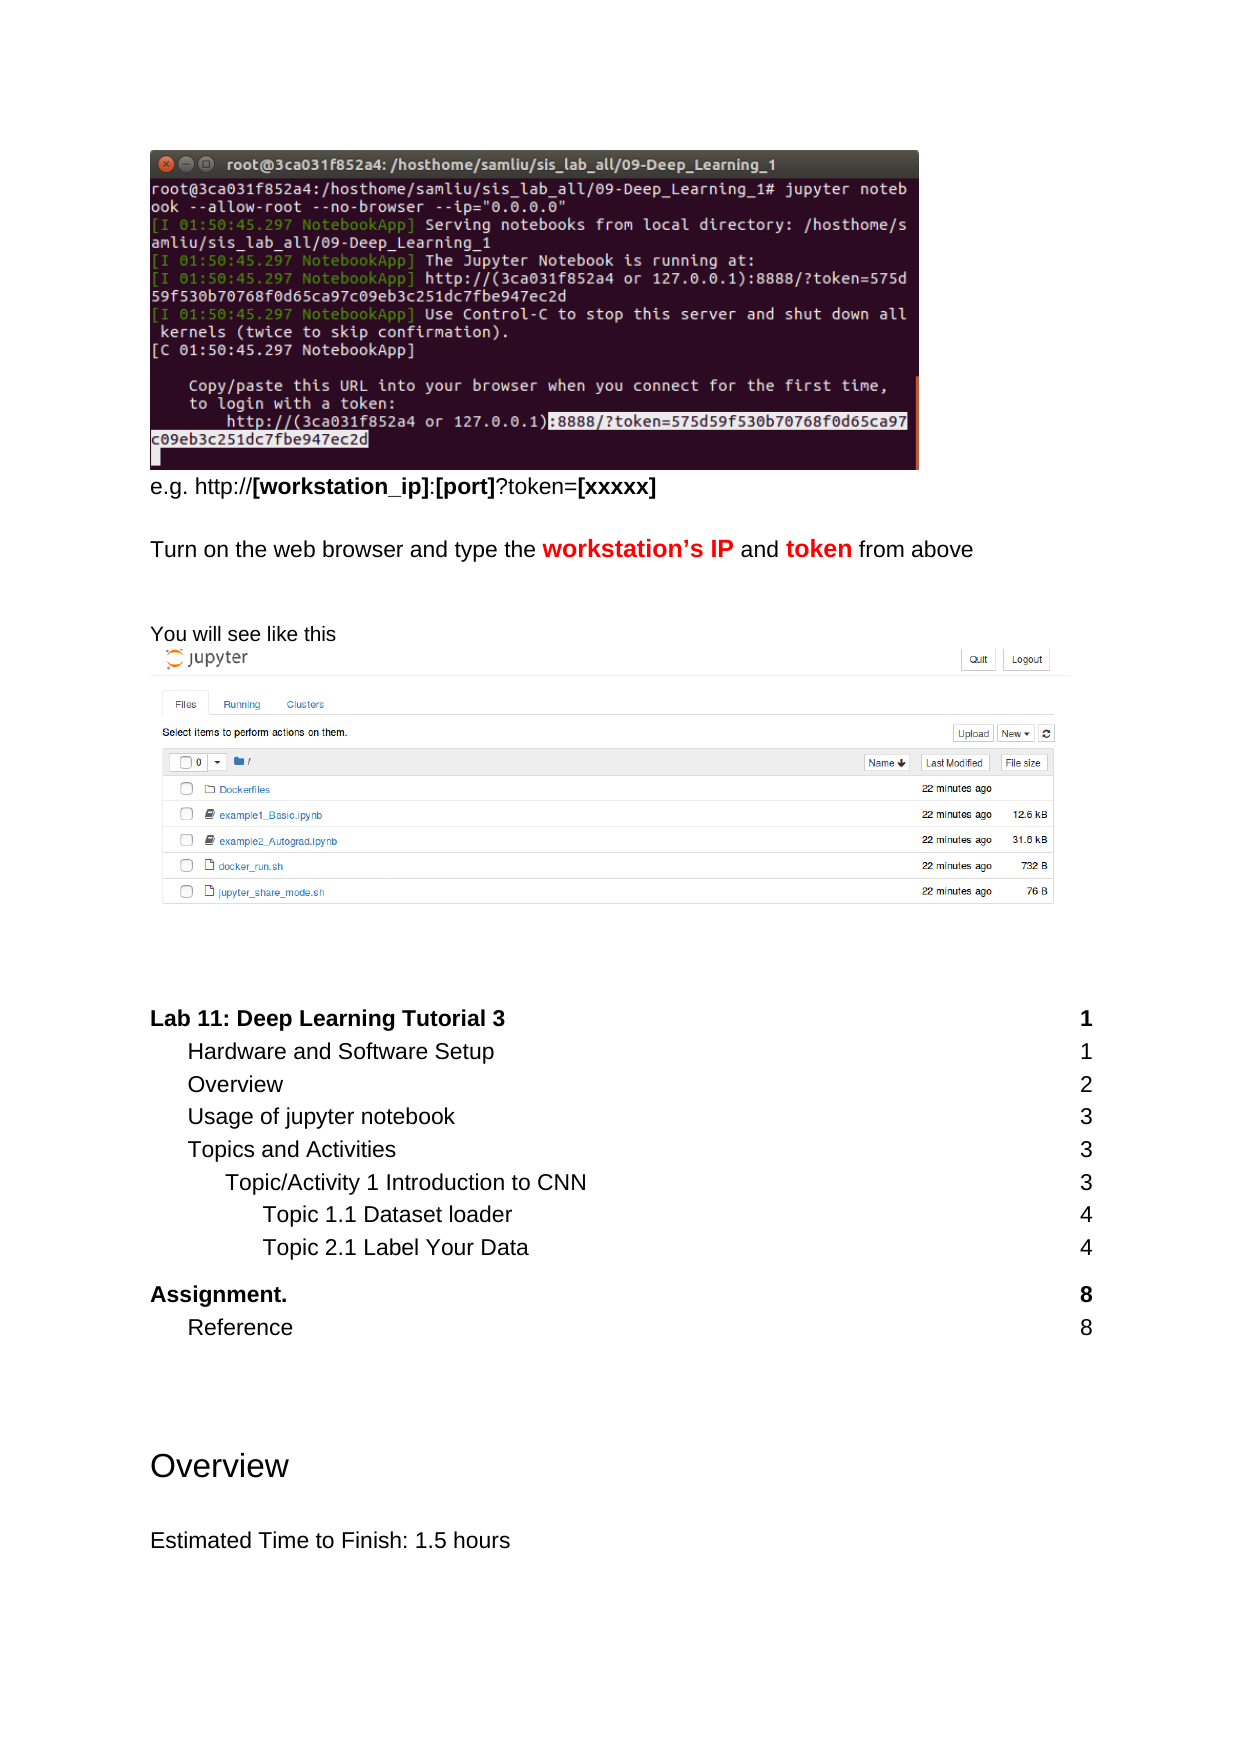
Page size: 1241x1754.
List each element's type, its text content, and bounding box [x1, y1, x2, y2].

text Turn on the web browser and type the workstation’s IP and token from above [150, 534, 1090, 562]
text Estimated Time to Finish: 1.5 hours [150, 1527, 1090, 1553]
text You will see like this [150, 622, 1090, 646]
subtitle Overview [150, 1446, 1090, 1484]
picture [150, 649, 1070, 933]
picture [150, 150, 919, 470]
text e.g. http://[workstation_ip]:[port]?token=[xxxxx] [150, 473, 1090, 500]
